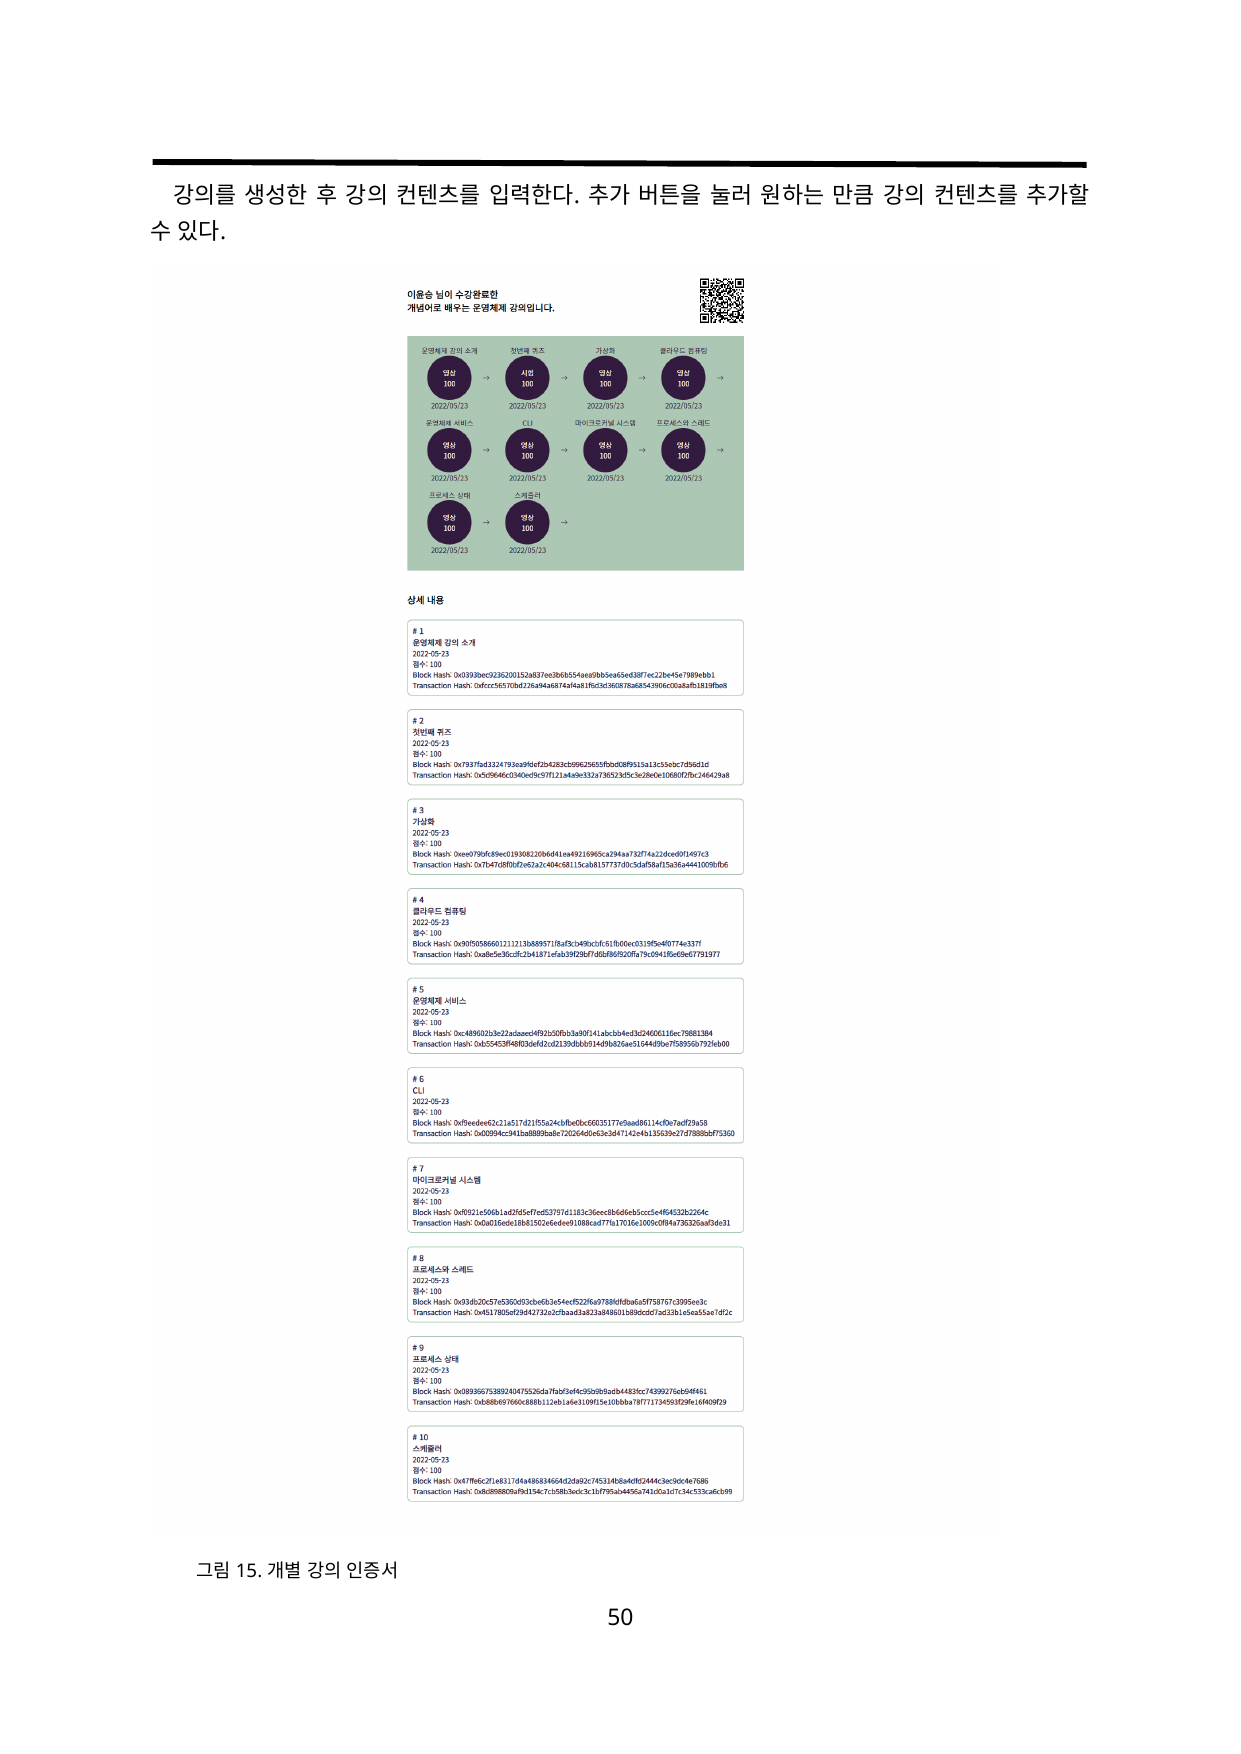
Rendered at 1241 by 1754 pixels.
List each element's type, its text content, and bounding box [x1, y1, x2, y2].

text 그림 15. 개별 강의 인증서 [196, 1556, 1090, 1583]
text 강의를 생성한 후 강의 컨텐츠를 입력한다. 추가 버튼을 눌러 원하는 만큼 강의 컨텐츠를 추가할 수 있다. [150, 177, 1090, 246]
picture [150, 265, 1001, 1537]
